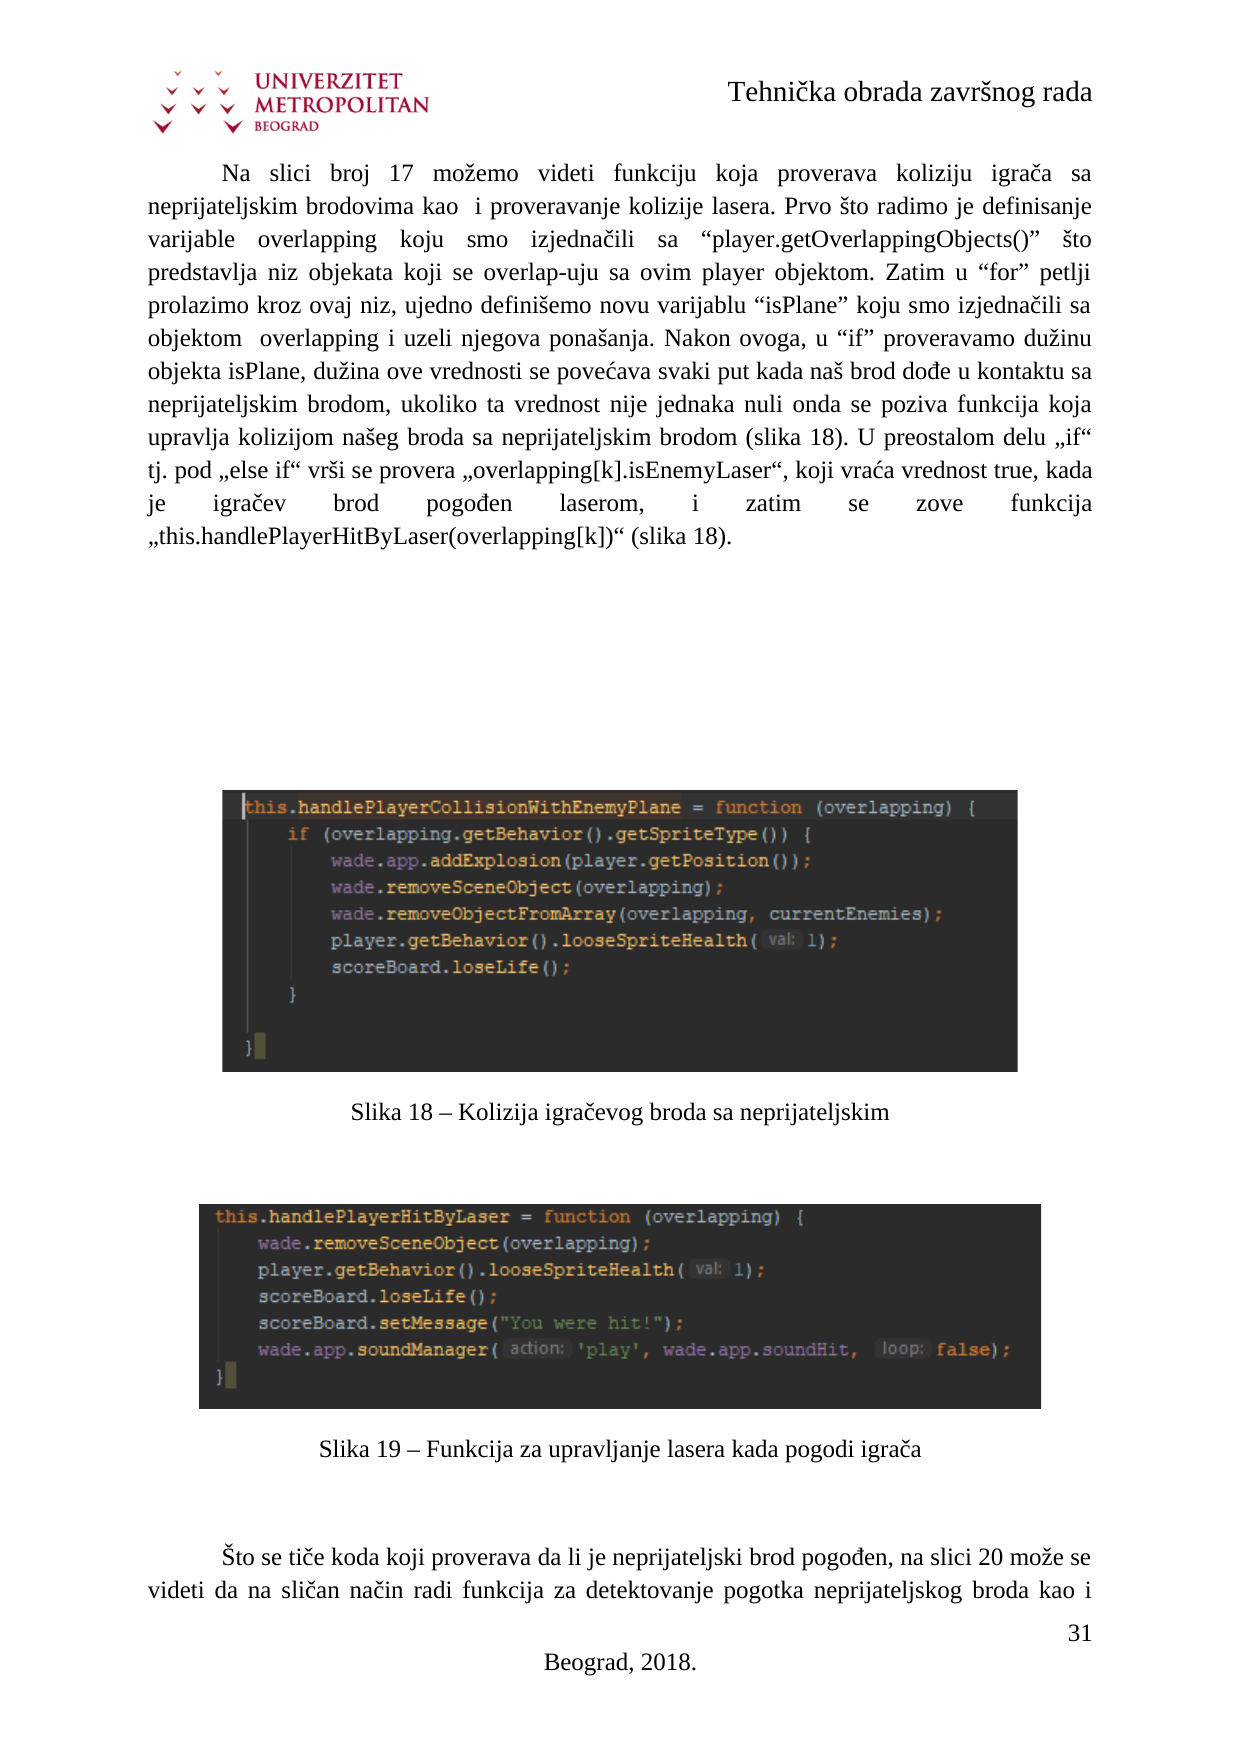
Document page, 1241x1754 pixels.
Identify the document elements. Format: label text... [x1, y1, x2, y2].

picture [222, 790, 1018, 1072]
picture [145, 60, 438, 146]
text Na slici broj 17 možemo videti funkciju koja proverava koliziju igrača sa neprijateljskim brodovima kao i proveravanje kolizije lasera. Prvo što radimo je definisanje varijable overlapping koju smo izjednačili sa “player.getOverlappingObjects()” što predstavlja niz objekata koji se overlap-uju sa ovim player objektom. Zatim u “for” petlji prolazimo kroz ovaj niz, ujedno definišemo novu varijablu “isPlane” koju smo izjednačili sa objektom overlapping i uzeli njegova ponašanja. Nakon ovoga, u “if” proveravamo dužinu objekta isPlane, dužina ove vrednosti se povećava svaki put kada naš brod dođe u kontaktu sa neprijateljskim brodom, ukoliko ta vrednost nije jednaka nuli onda se poziva funkcija koja upravlja kolizijom našeg broda sa neprijateljskim brodom (slika 18). U preostalom delu „if“ tj. pod „else if“ vrši se provera „overlapping[k].isEnemyLaser“, koji vraća vrednost true, kada je igračev brod pogođen laserom, i zatim se zove funkcija „this.handlePlayerHitByLaser(overlapping[k])“ (slika 18). [148, 158, 1093, 550]
text Slika 18 – Kolizija igračevog broda sa neprijateljskim [148, 1097, 1093, 1125]
text Slika 19 – Funkcija za upravljanje lasera kada pogodi igrača [148, 1434, 1093, 1463]
picture [199, 1204, 1042, 1409]
